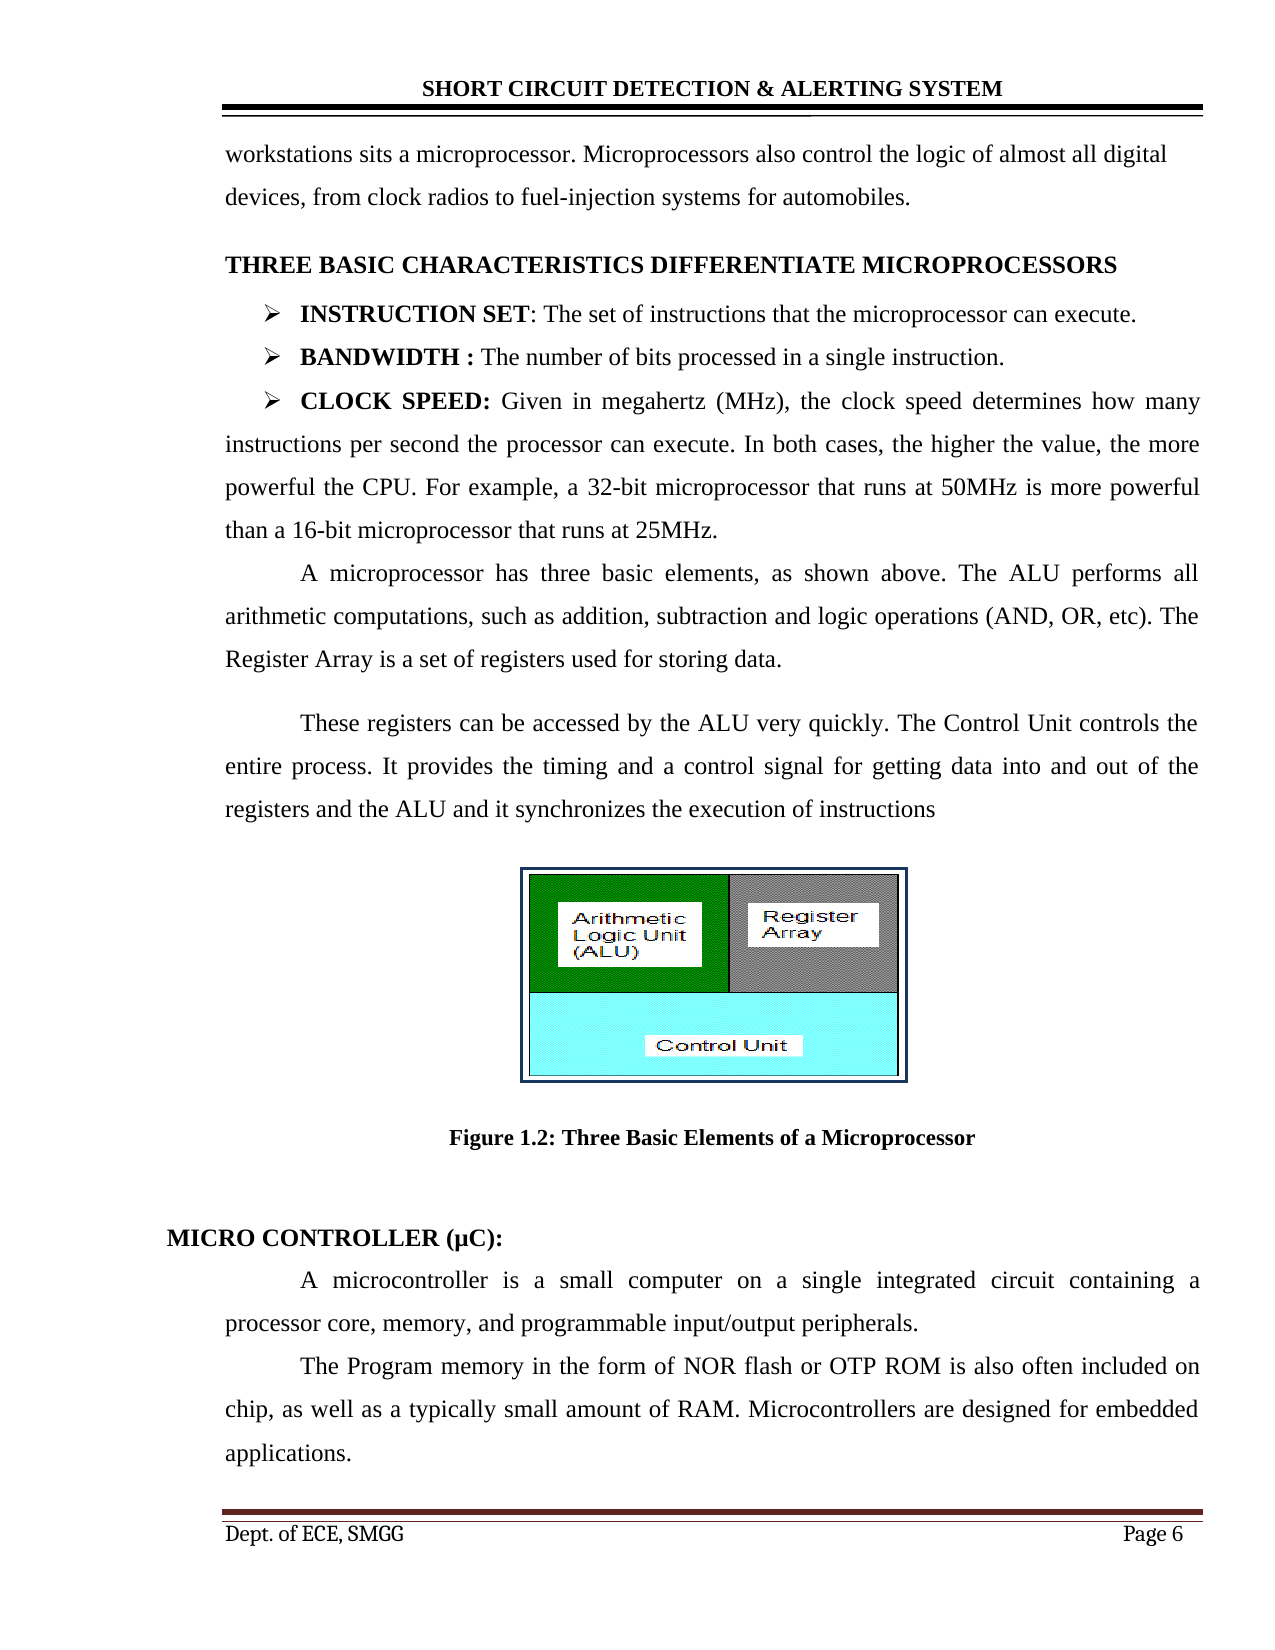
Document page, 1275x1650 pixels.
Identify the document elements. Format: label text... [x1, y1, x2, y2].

list BANDWIDTH : The number of bits processed in a single instruction. [262, 342, 1233, 371]
list CLOCK SPEED: Given in megahertz (MHz), the clock speed determines how many instructions per second the processor can execute. In both cases, the higher the value, the more powerful the CPU. For example, a 32-bit microprocessor that runs at 50MHz is more powerful than a 16-bit microprocessor that runs at 25MHz. [225, 386, 1201, 544]
list INSTRUCTION SET: The set of instructions that the microprocessor can execute. [262, 299, 1233, 328]
picture [529, 874, 899, 1076]
text These registers can be accessed by the ALU very quickly. The Control Unit controls the entire process. It provides the timing and a control signal for getting data into and out of the registers and the ALU and it synchronizes the execution of instructions [225, 708, 1199, 823]
text The Program memory in the form of NOR flash or OTP ROM is also often included on chip, as well as a typically small amount of RAM. Microcontrollers are designed for embedded applications. [225, 1351, 1200, 1466]
subtitle MICRO CONTROLLER (µC): [150, 1223, 1233, 1251]
text A microcontroller is a small computer on a single integrated circuit containing a processor core, memory, and programmable input/output peripherals. [225, 1265, 1200, 1337]
subtitle THREE BASIC CHARACTERISTICS DIFFERENTIATE MICROPROCESSORS [225, 250, 1233, 279]
text A microprocessor has three basic elements, as shown above. The ALU performs all arithmetic computations, such as addition, subtraction and logic operations (AND, OR, etc). The Register Array is a set of registers used for storing data. [225, 558, 1201, 673]
text Figure 1.2: Three Basic Elements of a Microprocessor [449, 1124, 1233, 1150]
text workstations sits a microprocessor. Microprocessors also control the logic of almost all digital devices, from clock radios to fuel-injection systems for automobiles. [225, 139, 1233, 211]
